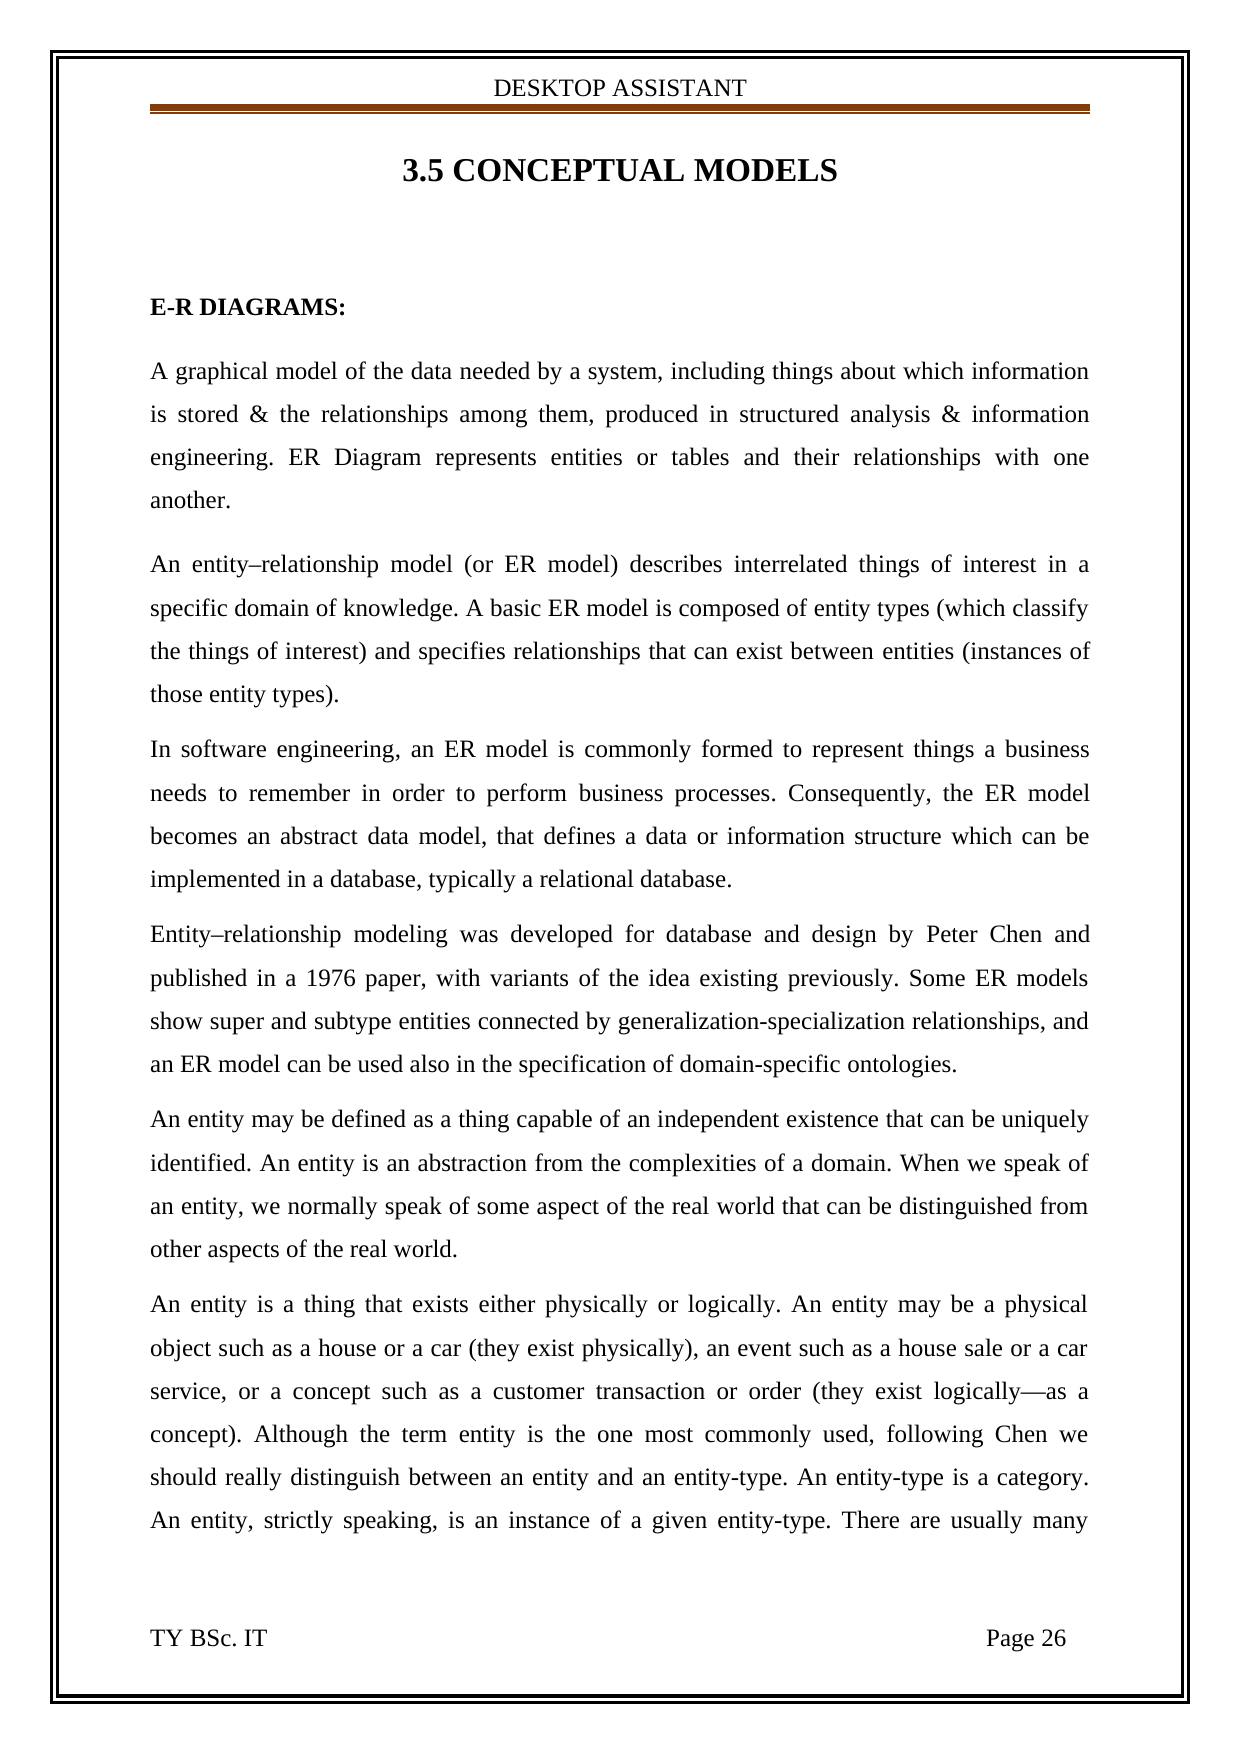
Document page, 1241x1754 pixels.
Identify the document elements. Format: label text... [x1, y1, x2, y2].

text Entity–relationship modeling was developed for database and design by Peter Chen and published in a 1976 paper, with variants of the idea existing previously. Some ER models show super and subtype entities connected by generalization-specialization relationships, and an ER model can be used also in the specification of domain-specific ontologies. [150, 919, 1090, 1078]
text E-R DIAGRAMS: [150, 292, 1090, 321]
text In software engineering, an ER model is commonly formed to represent things a business needs to remember in order to perform business processes. Consequently, the ER model becomes an abstract data model, that defines a data or information structure which can be implemented in a database, typically a relational database. [150, 734, 1090, 893]
text An entity may be defined as a thing capable of an independent existence that can be uniquely identified. An entity is an abstraction from the complexities of a domain. When we speak of an entity, we normally speak of some aspect of the real world that can be distinguished from other aspects of the real world. [150, 1104, 1090, 1263]
text 3.5 CONCEPTUAL MODELS [150, 150, 1090, 188]
text A graphical model of the data needed by a system, including things about which information is stored & the relationships among them, produced in structured analysis & information engineering. ER Diagram represents entities or tables and their relationships with one another. [150, 356, 1090, 514]
text An entity–relationship model (or ER model) describes interrelated things of interest in a specific domain of knowledge. A basic ER model is composed of entity types (which classify the things of interest) and specifies relationships that can exist between entities (instances of those entity types). [150, 549, 1090, 708]
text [150, 1289, 1090, 1534]
